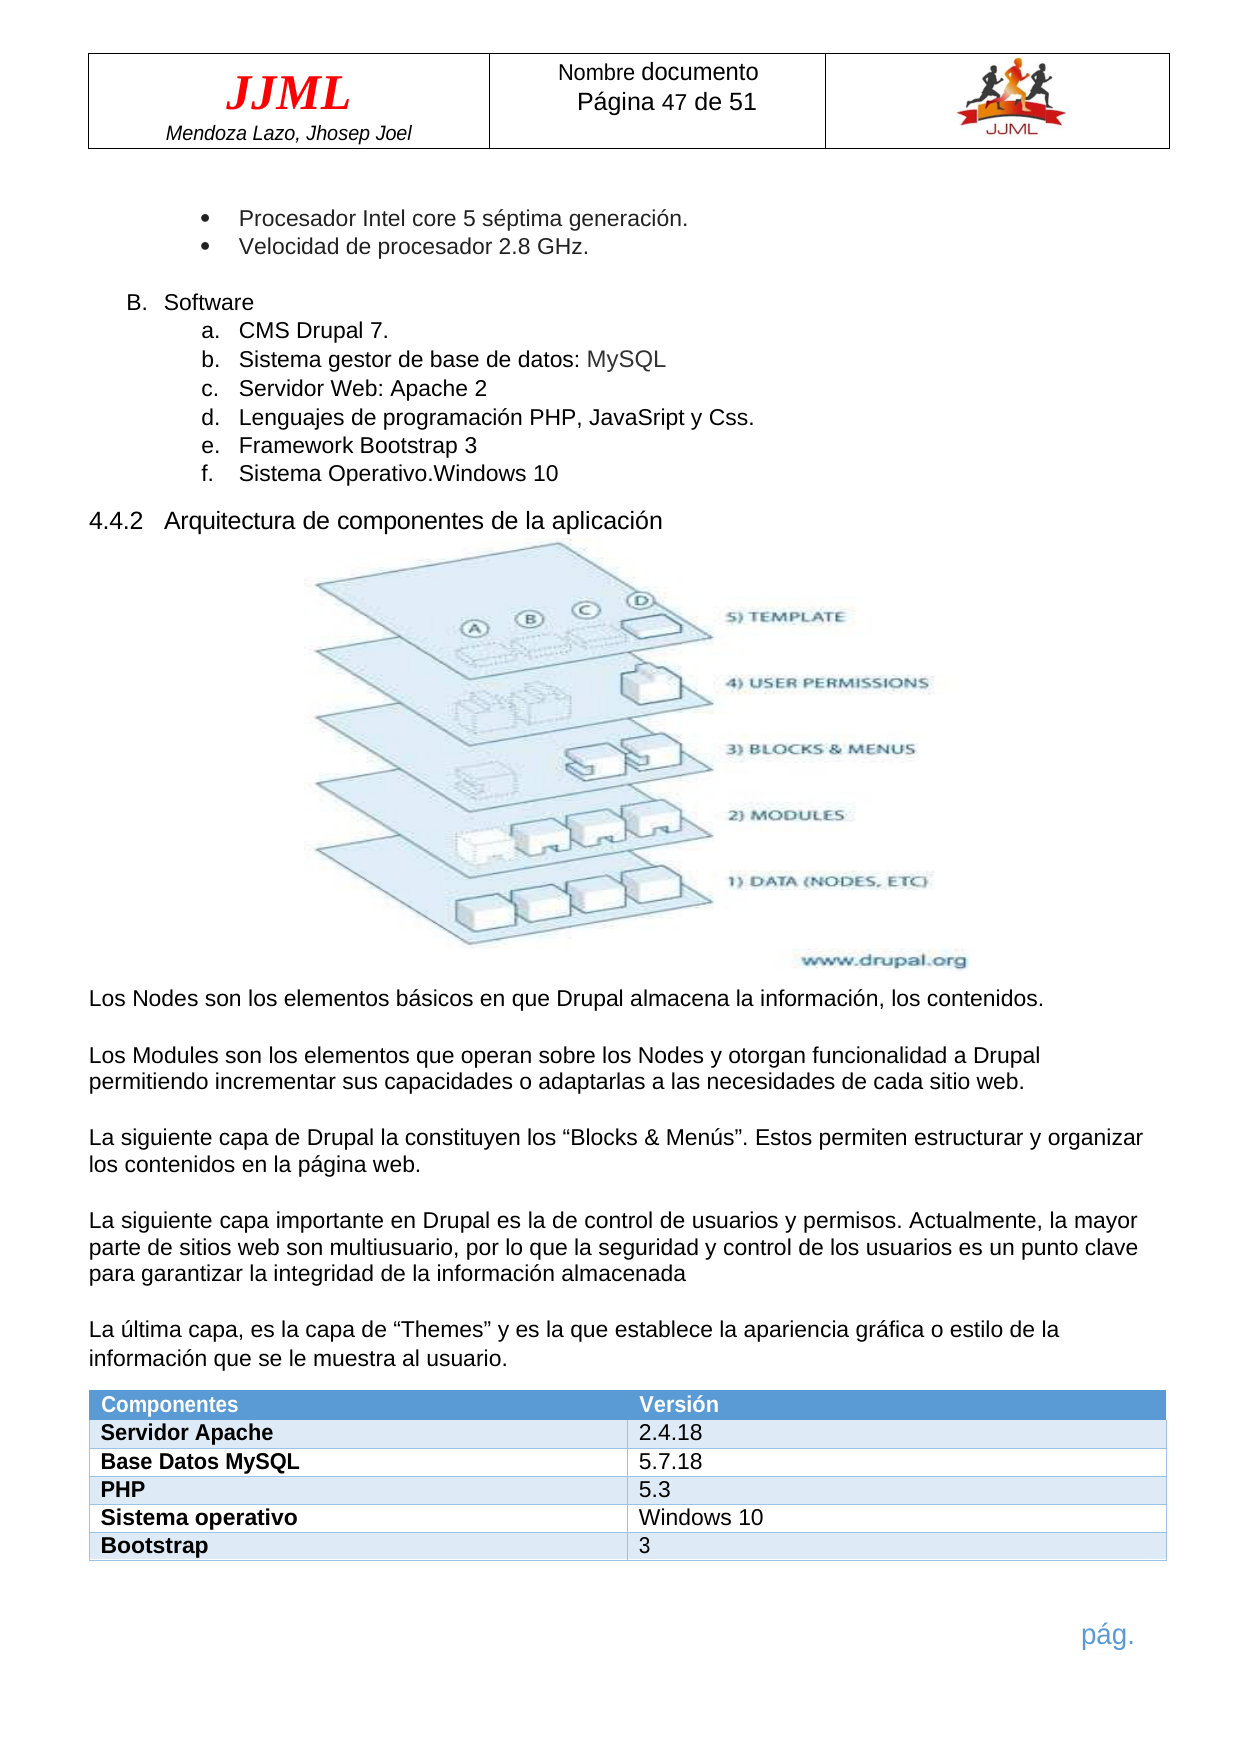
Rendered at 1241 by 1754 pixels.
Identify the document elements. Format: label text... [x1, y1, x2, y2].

text La siguiente capa de Drupal la constituyen los “Blocks & Menús”. Estos permiten estructurar y organizar los contenidos en la página web. [89, 1124, 1146, 1177]
table_cell PHP [90, 1477, 627, 1504]
text Los Nodes son los elementos básicos en que Drupal almacena la información, los contenidos. [89, 549, 1184, 1012]
list Lenguajes de programación PHP, JavaSript y Css. [201, 403, 1184, 430]
table_cell 5.3 [628, 1477, 1166, 1504]
table_cell 2.4.18 [628, 1420, 1166, 1448]
text La última capa, es la capa de “Themes” y es la que establece la apariencia gráfica o estilo de la información que se le muestra al usuario. [89, 1316, 1062, 1371]
list Servidor Web: Apache 2 [201, 375, 1184, 401]
list Velocidad de procesador 2.8 GHz. [201, 232, 1184, 260]
table_cell Base Datos MySQL [90, 1449, 627, 1476]
table_cell 3 [628, 1533, 1166, 1559]
table_cell Windows 10 [628, 1505, 1166, 1532]
picture [951, 57, 1072, 138]
list Sistema gestor de base de datos: MySQL [201, 345, 1184, 373]
list CMS Drupal 7. [201, 317, 1184, 343]
subtitle Arquitectura de componentes de la aplicación [89, 506, 1184, 535]
list Framework Bootstrap 3 [201, 432, 1184, 458]
table_cell 5.7.18 [628, 1449, 1166, 1476]
table_cell Bootstrap [90, 1533, 627, 1559]
table_cell Servidor Apache [90, 1420, 627, 1448]
list Sistema Operativo.Windows 10 [201, 460, 1184, 487]
text La siguiente capa importante en Drupal es la de control de usuarios y permisos. Actualmente, la mayor parte de sitios web son multiusuario, por lo que la seguridad y control de los usuarios es un punto clave para garantizar la integridad de la información almacenada [89, 1207, 1139, 1286]
list Procesador Intel core 5 séptima generación. [201, 204, 1184, 232]
table_cell Sistema operativo [90, 1505, 627, 1532]
table_header Componentes Versión [89, 1390, 1166, 1420]
picture [304, 538, 970, 549]
list Software [126, 288, 1184, 315]
text Los Modules son los elementos que operan sobre los Nodes y otorgan funcionalidad a Drupal permitiendo incrementar sus capacidades o adaptarlas a las necesidades de cada sitio web. [89, 1042, 1043, 1094]
